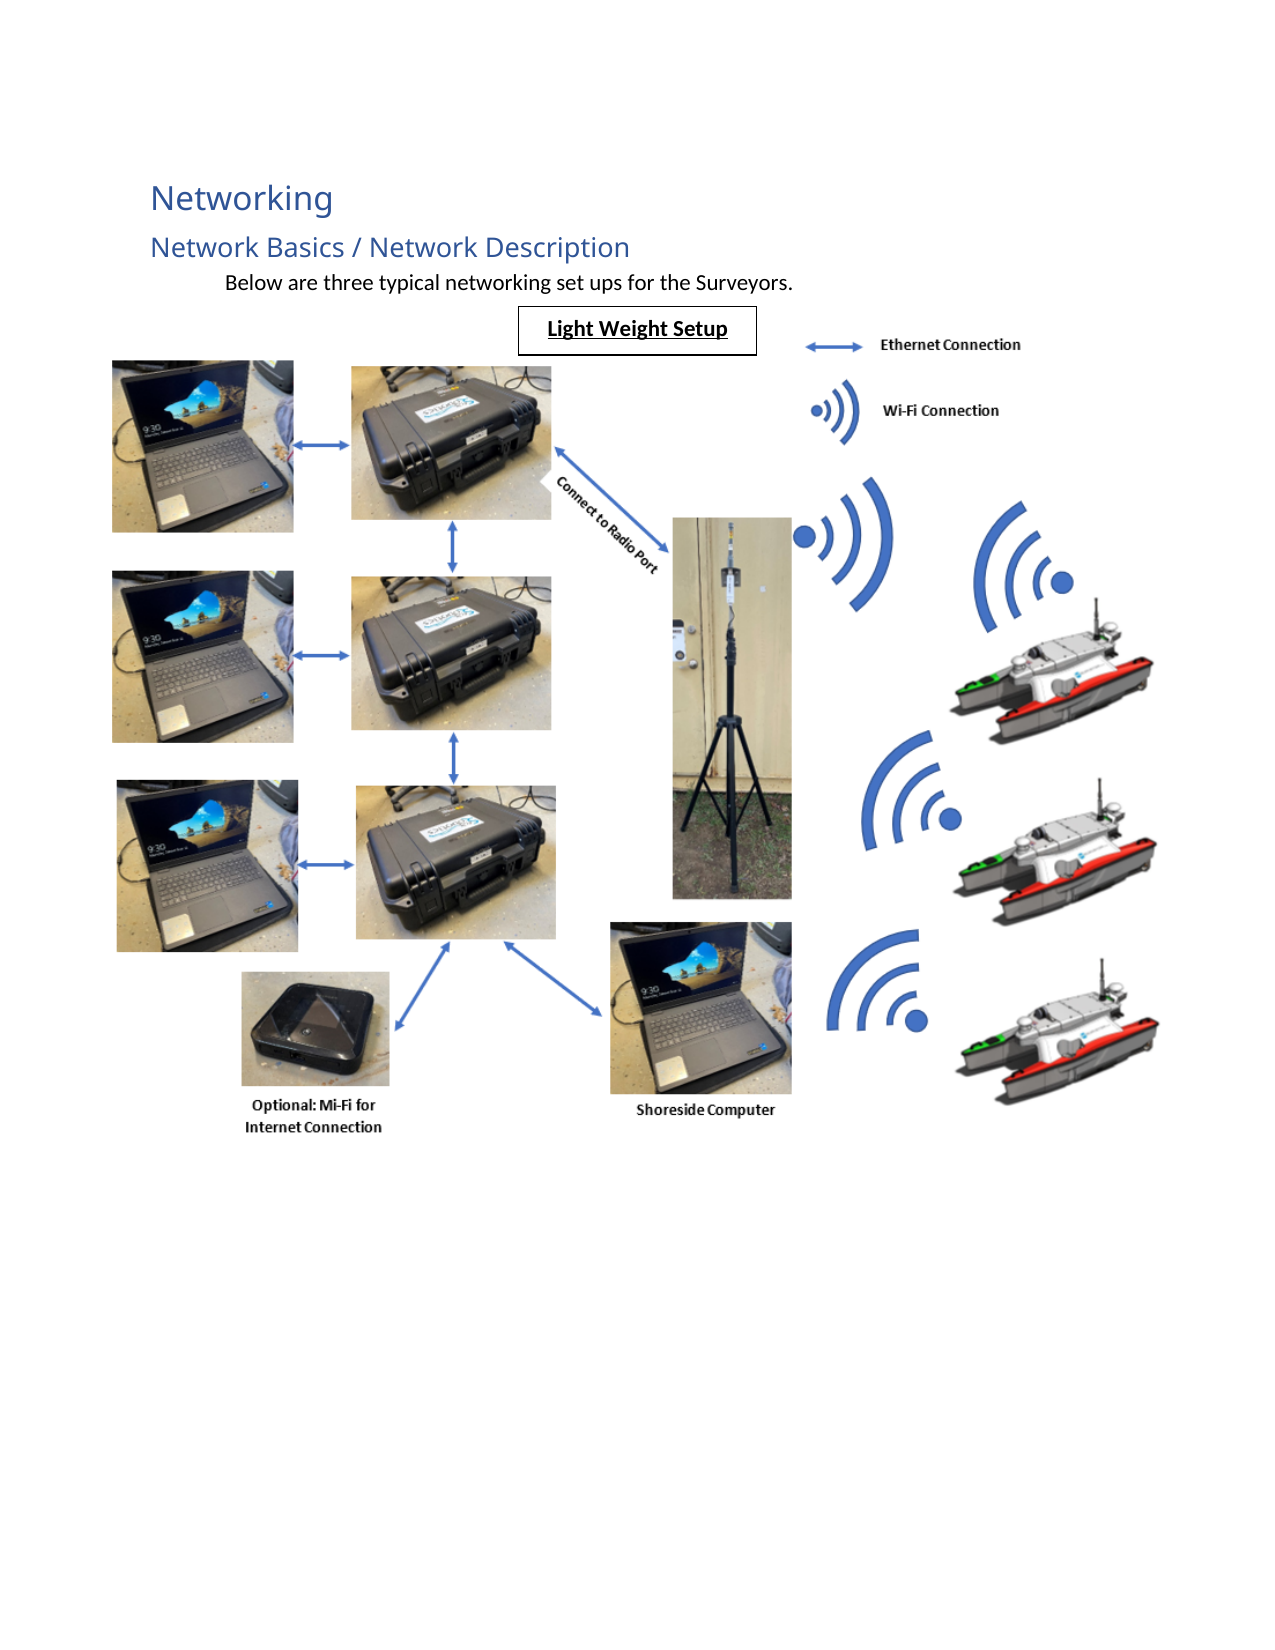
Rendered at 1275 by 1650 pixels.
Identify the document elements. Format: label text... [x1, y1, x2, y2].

text Below are three typical networking set ups for the Surveyors. [150, 268, 1125, 296]
subtitle Network Basics / Network Description [150, 228, 1125, 265]
picture [96, 320, 1179, 1144]
subtitle Networking [150, 175, 1125, 220]
